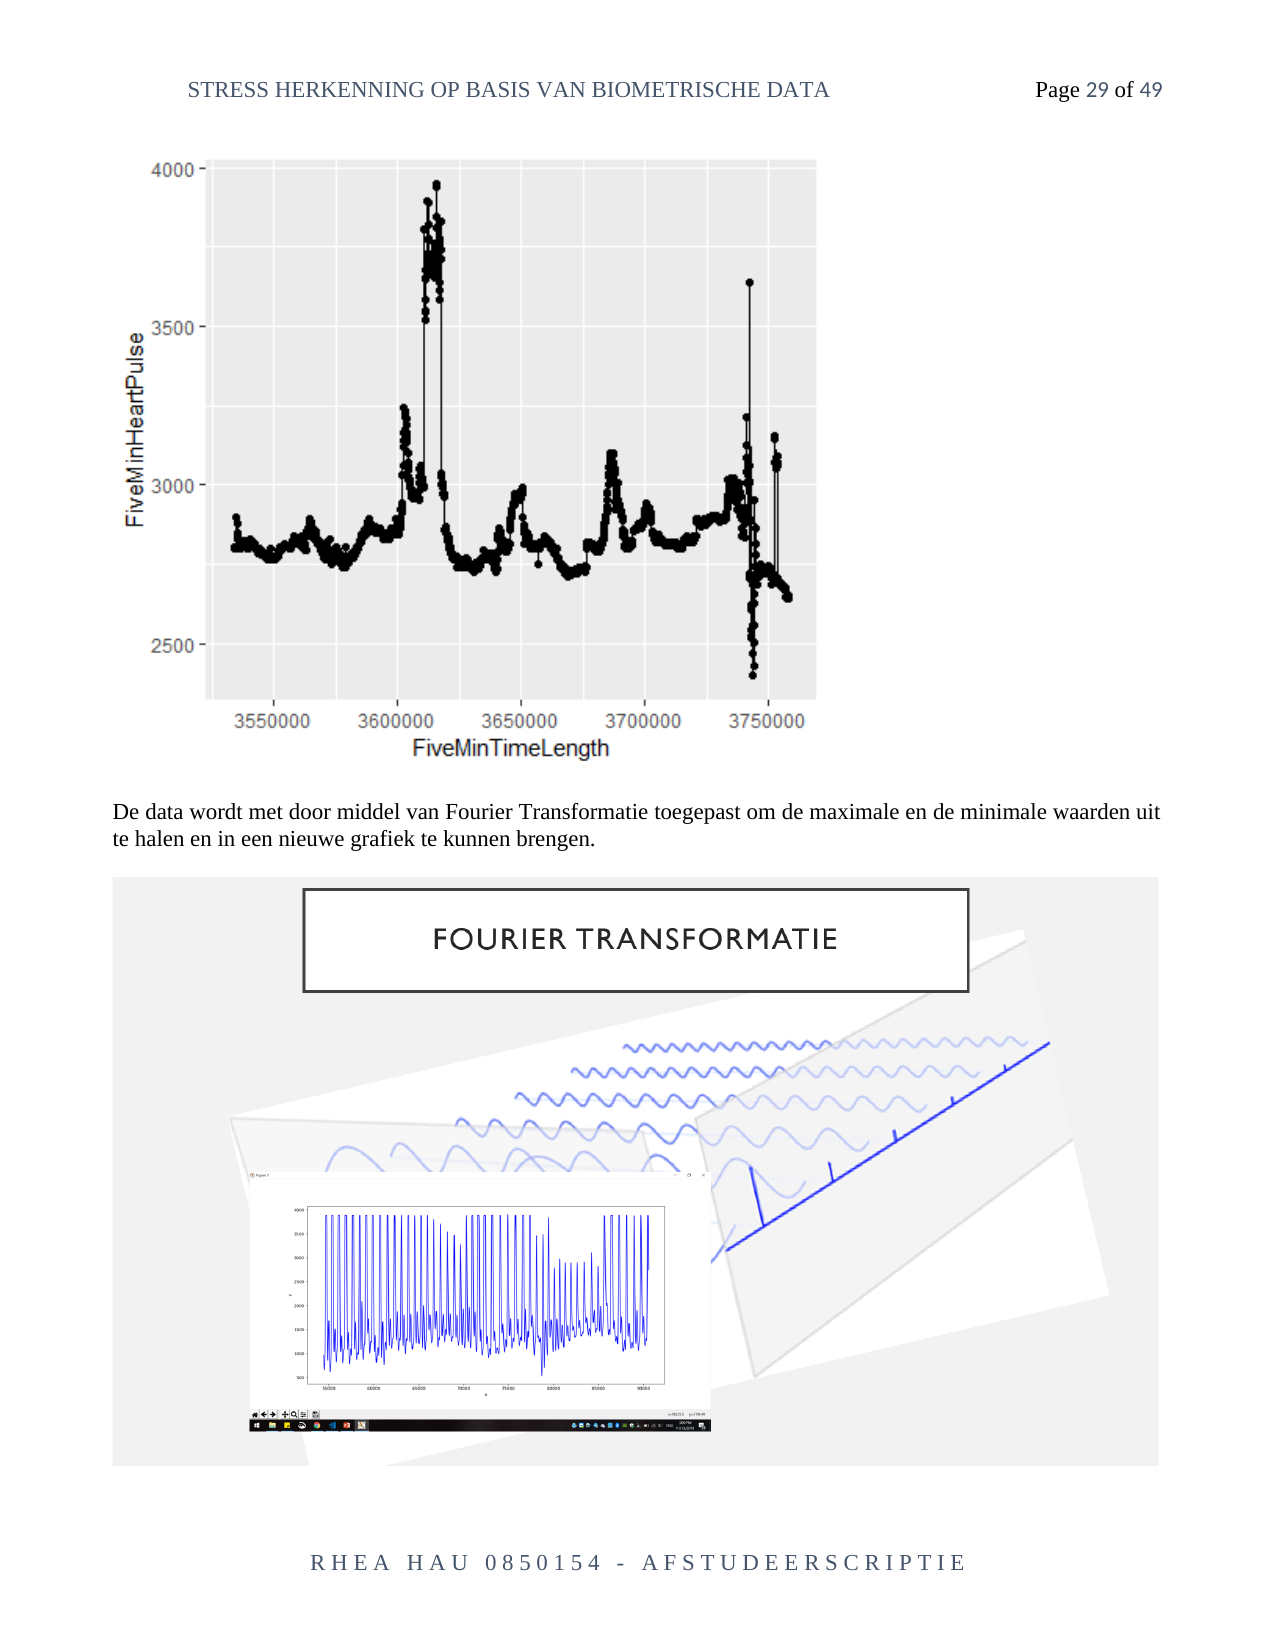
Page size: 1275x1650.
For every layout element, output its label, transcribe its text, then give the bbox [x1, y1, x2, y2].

picture [112, 877, 1159, 1466]
picture [112, 150, 829, 772]
text De data wordt met door middel van Fourier Transformatie toegepast om de maximale en de minimale waarden uit te halen en in een nieuwe grafiek te kunnen brengen. [112, 798, 1162, 851]
